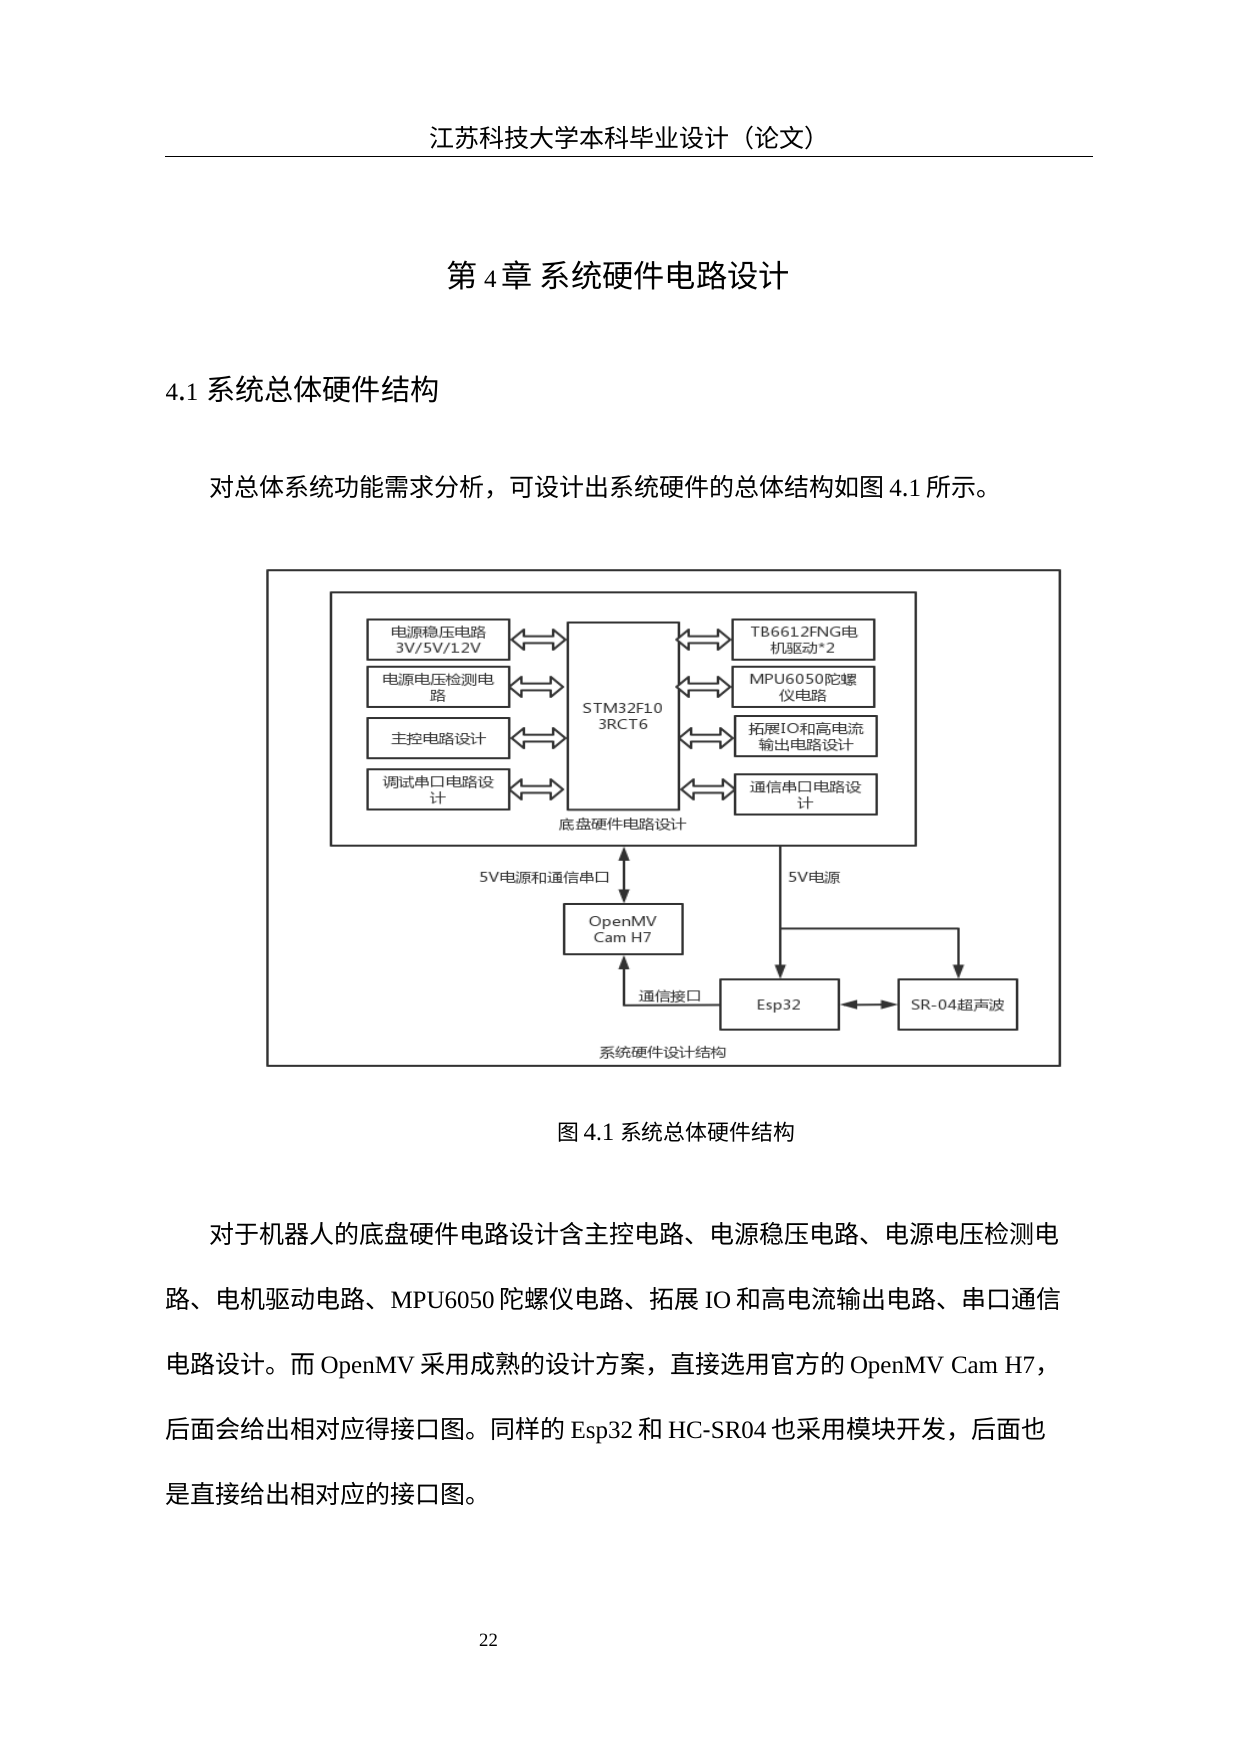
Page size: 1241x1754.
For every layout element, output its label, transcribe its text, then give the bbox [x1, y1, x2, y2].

text 4.1 系统总体硬件结构 [165, 356, 1093, 421]
text 第4章 系统硬件电路设计 [165, 242, 1071, 307]
text 对于机器人的底盘硬件电路设计含主控电路、电源稳压电路、电源电压检测电路、电机驱动电路、MPU6050陀螺仪电路、拓展IO和高电流输出电路、串口通信电路设计。而OpenMV采用成熟的设计方案，直接选用官方的OpenMV Cam H7，后面会给出相对应得接口图。同样的Esp32和HC-SR04也采用模块开发，后面也是直接给出相对应的接口图。 [165, 1201, 1071, 1526]
text 对总体系统功能需求分析，可设计出系统硬件的总体结构如图4.1所示。 [165, 453, 1071, 518]
picture [209, 522, 1099, 1098]
